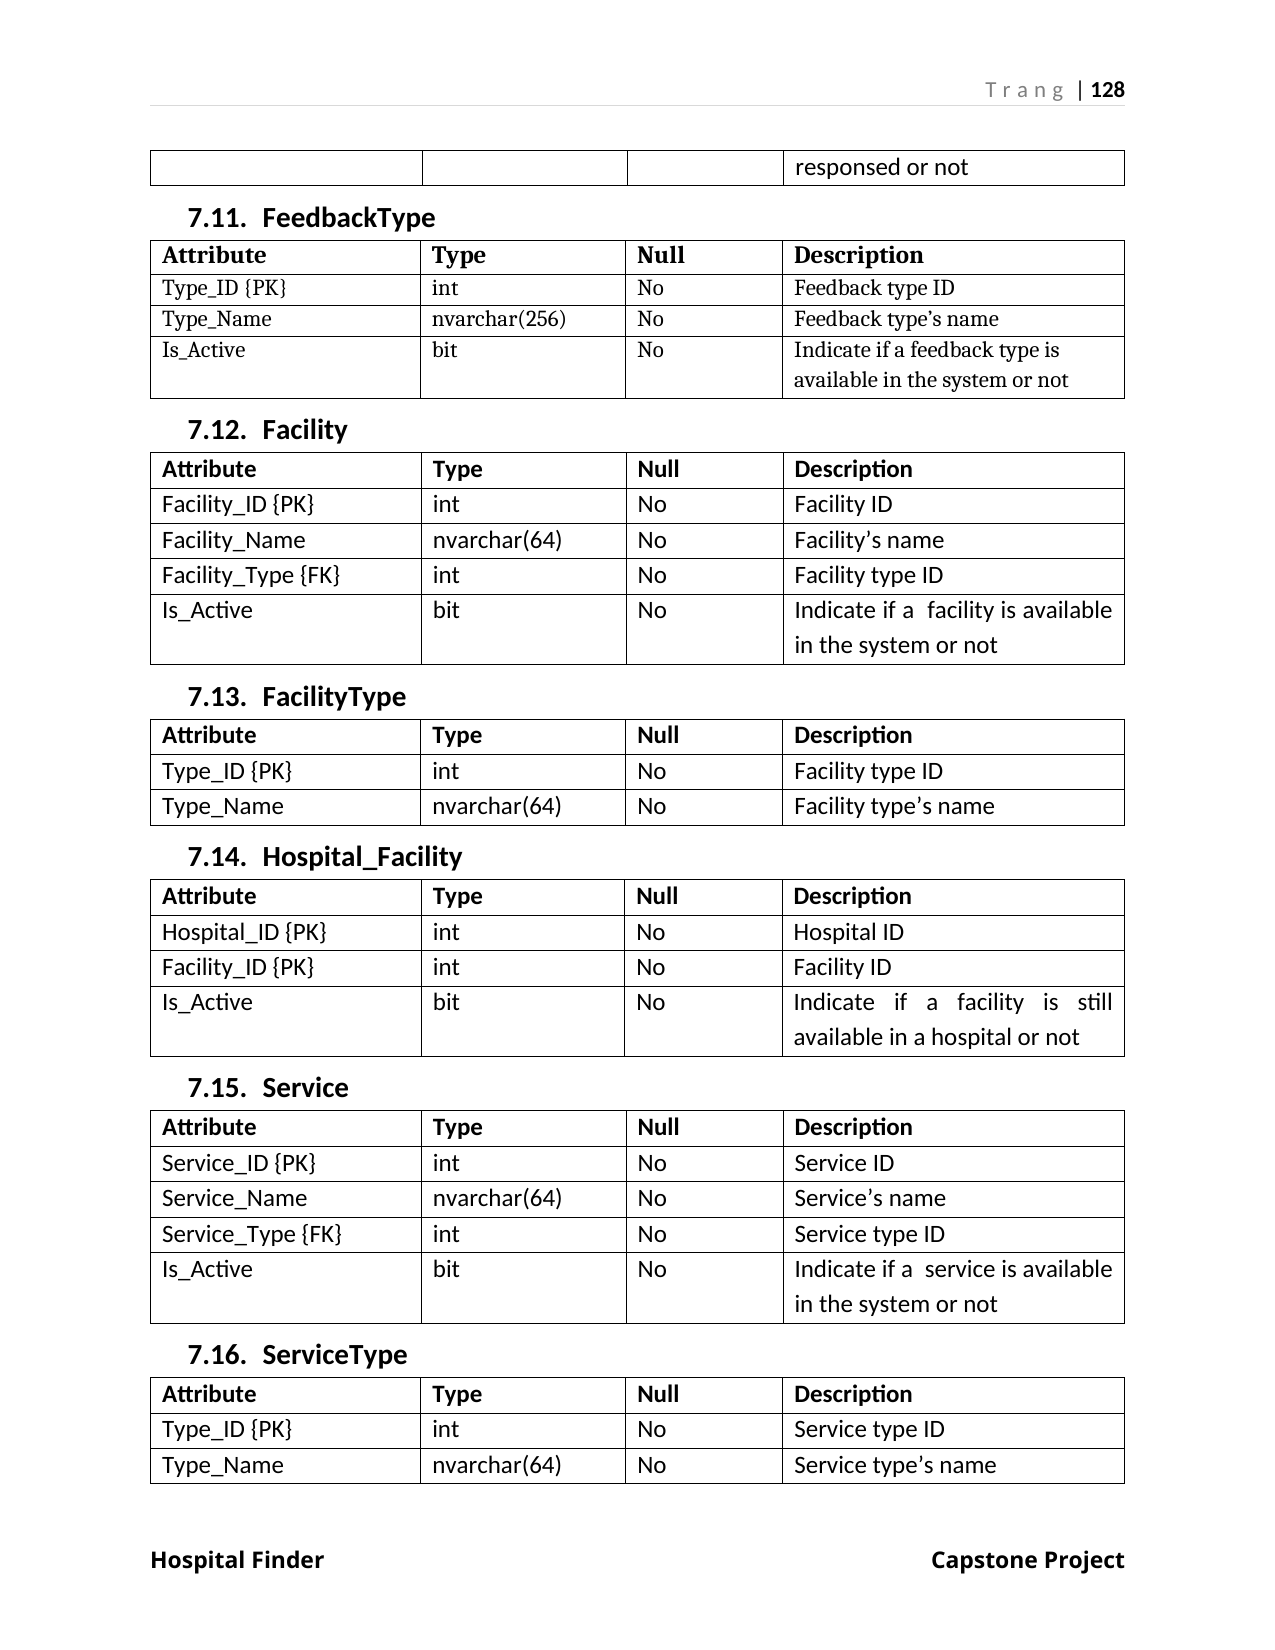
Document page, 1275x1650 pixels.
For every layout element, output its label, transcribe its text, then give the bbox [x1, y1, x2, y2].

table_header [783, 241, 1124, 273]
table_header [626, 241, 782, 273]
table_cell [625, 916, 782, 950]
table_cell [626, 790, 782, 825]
list Service [187, 1069, 1125, 1105]
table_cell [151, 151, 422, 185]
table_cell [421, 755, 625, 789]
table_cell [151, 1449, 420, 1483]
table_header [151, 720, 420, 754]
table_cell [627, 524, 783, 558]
list FacilityType [187, 678, 1125, 713]
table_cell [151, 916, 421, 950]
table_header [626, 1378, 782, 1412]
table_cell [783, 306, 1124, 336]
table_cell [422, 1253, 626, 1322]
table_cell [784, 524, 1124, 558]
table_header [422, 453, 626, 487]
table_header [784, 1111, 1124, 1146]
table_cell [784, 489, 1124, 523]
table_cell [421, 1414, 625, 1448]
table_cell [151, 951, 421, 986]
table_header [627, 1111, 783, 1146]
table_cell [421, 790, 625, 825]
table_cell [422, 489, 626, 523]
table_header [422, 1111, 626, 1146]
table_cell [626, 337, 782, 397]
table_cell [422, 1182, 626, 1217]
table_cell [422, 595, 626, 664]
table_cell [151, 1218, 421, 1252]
list Facility [187, 411, 1125, 447]
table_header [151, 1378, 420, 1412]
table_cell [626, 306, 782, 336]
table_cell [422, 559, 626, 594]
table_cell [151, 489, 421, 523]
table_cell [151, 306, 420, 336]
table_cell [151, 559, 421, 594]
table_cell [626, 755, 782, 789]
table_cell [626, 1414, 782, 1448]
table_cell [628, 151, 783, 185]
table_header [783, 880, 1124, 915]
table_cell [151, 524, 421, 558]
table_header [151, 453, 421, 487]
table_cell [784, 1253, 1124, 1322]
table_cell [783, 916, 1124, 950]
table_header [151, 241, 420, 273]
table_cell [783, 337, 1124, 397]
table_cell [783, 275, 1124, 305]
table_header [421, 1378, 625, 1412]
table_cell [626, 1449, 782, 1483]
list Hospital_Facility [187, 838, 1125, 874]
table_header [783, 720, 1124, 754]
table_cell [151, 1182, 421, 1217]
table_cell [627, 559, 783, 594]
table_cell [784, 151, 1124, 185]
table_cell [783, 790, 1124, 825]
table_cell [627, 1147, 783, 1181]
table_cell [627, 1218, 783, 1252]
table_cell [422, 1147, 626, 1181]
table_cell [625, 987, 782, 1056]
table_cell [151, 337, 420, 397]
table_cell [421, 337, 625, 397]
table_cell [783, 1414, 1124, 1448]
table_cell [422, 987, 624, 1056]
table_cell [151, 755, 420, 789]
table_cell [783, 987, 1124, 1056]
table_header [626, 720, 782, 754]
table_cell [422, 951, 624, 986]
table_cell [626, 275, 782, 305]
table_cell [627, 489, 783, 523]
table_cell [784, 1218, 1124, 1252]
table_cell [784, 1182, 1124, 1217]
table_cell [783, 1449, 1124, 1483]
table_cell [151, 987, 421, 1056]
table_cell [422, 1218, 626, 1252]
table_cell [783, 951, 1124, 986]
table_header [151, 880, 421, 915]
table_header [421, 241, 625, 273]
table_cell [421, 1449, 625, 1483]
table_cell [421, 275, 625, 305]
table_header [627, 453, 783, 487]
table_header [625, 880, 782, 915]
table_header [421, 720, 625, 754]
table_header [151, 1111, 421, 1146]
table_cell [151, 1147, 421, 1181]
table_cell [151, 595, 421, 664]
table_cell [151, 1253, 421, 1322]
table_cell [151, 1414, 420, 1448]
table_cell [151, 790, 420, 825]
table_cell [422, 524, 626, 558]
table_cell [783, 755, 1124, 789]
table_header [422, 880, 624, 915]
list ServiceType [187, 1336, 1125, 1372]
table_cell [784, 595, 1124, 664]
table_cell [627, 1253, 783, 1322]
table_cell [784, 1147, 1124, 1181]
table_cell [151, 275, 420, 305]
list FeedbackType [187, 199, 1125, 234]
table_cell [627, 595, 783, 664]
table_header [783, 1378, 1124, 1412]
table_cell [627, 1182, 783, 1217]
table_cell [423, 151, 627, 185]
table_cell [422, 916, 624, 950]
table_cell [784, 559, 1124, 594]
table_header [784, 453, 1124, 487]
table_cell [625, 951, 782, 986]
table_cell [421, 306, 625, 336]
